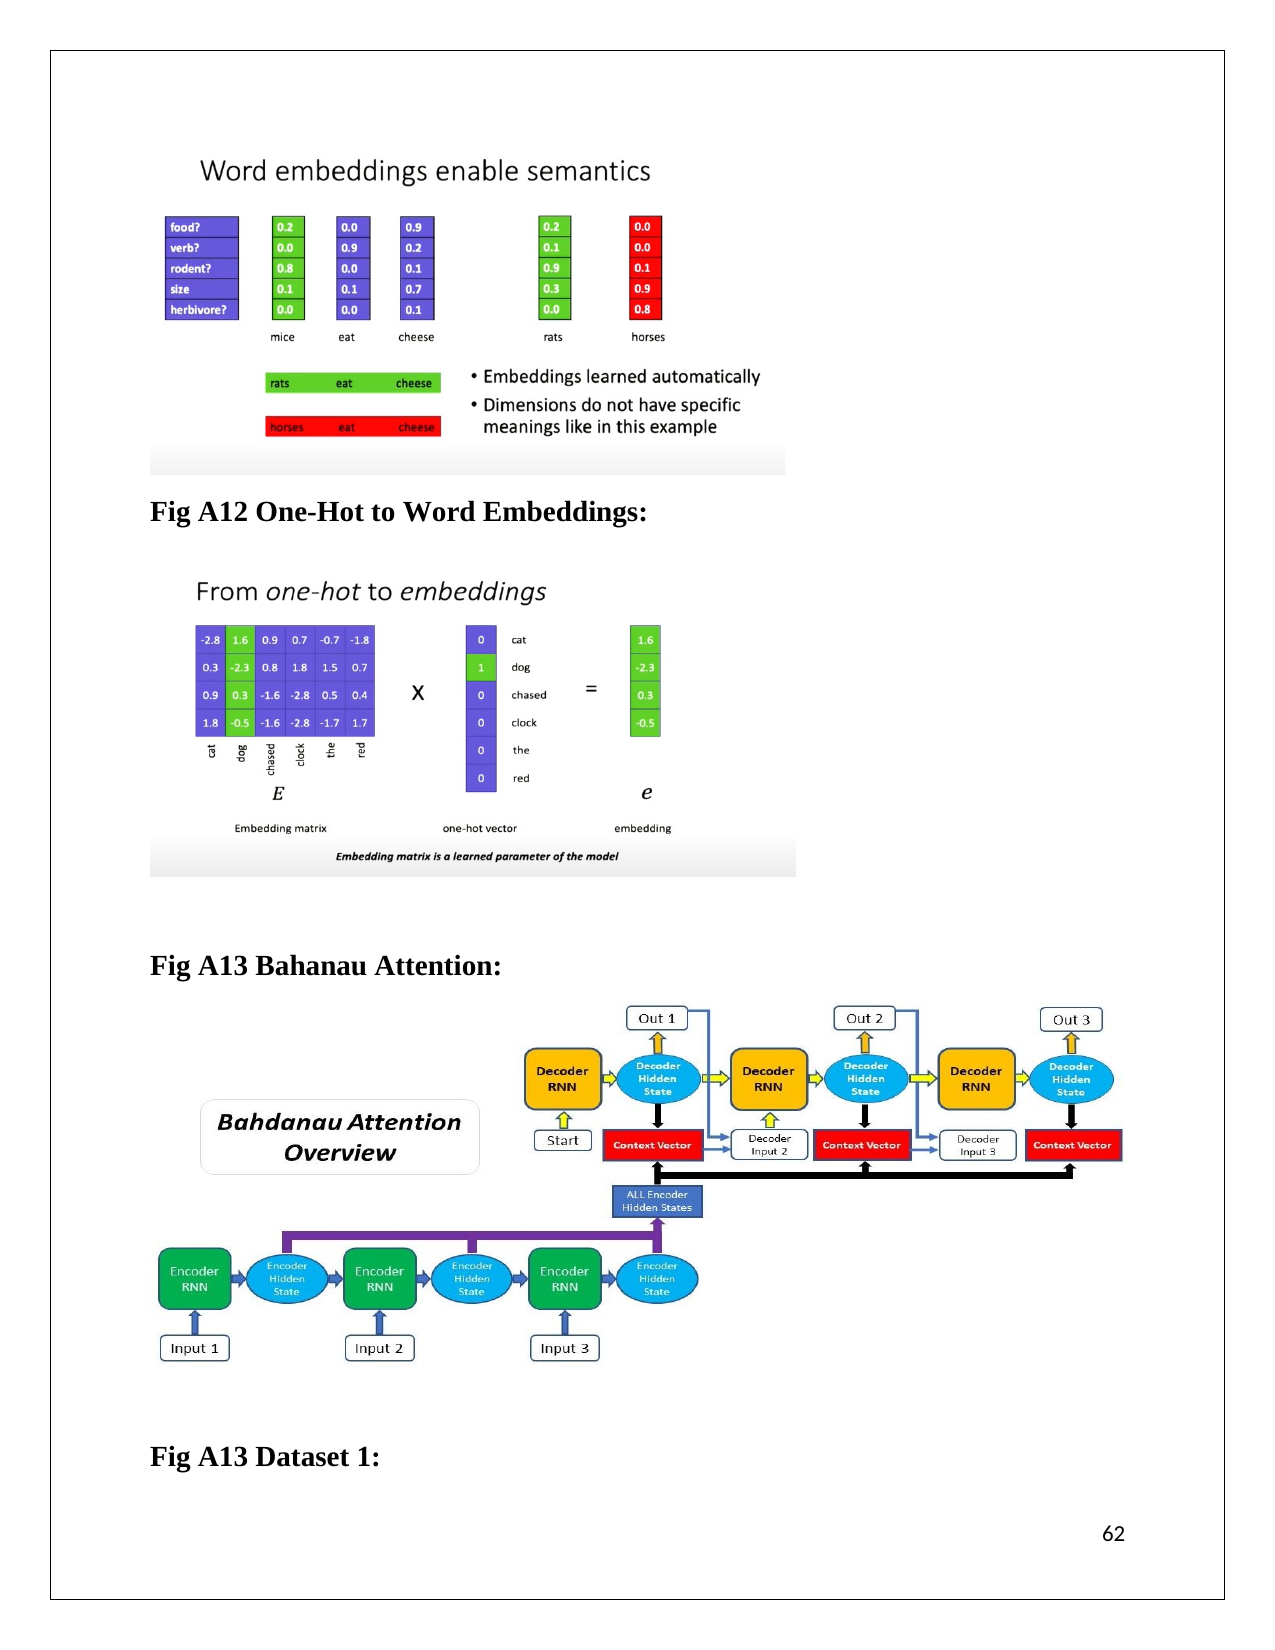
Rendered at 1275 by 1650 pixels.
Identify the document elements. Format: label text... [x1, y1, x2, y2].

text Fig A12 One-Hot to Word Embeddings: [150, 494, 1125, 527]
picture [150, 150, 786, 475]
text Fig A13 Dataset 1: [150, 1439, 1125, 1473]
text Fig A13 Bahanau Attention: [150, 948, 1125, 982]
picture [150, 1001, 1125, 1368]
picture [150, 546, 797, 877]
